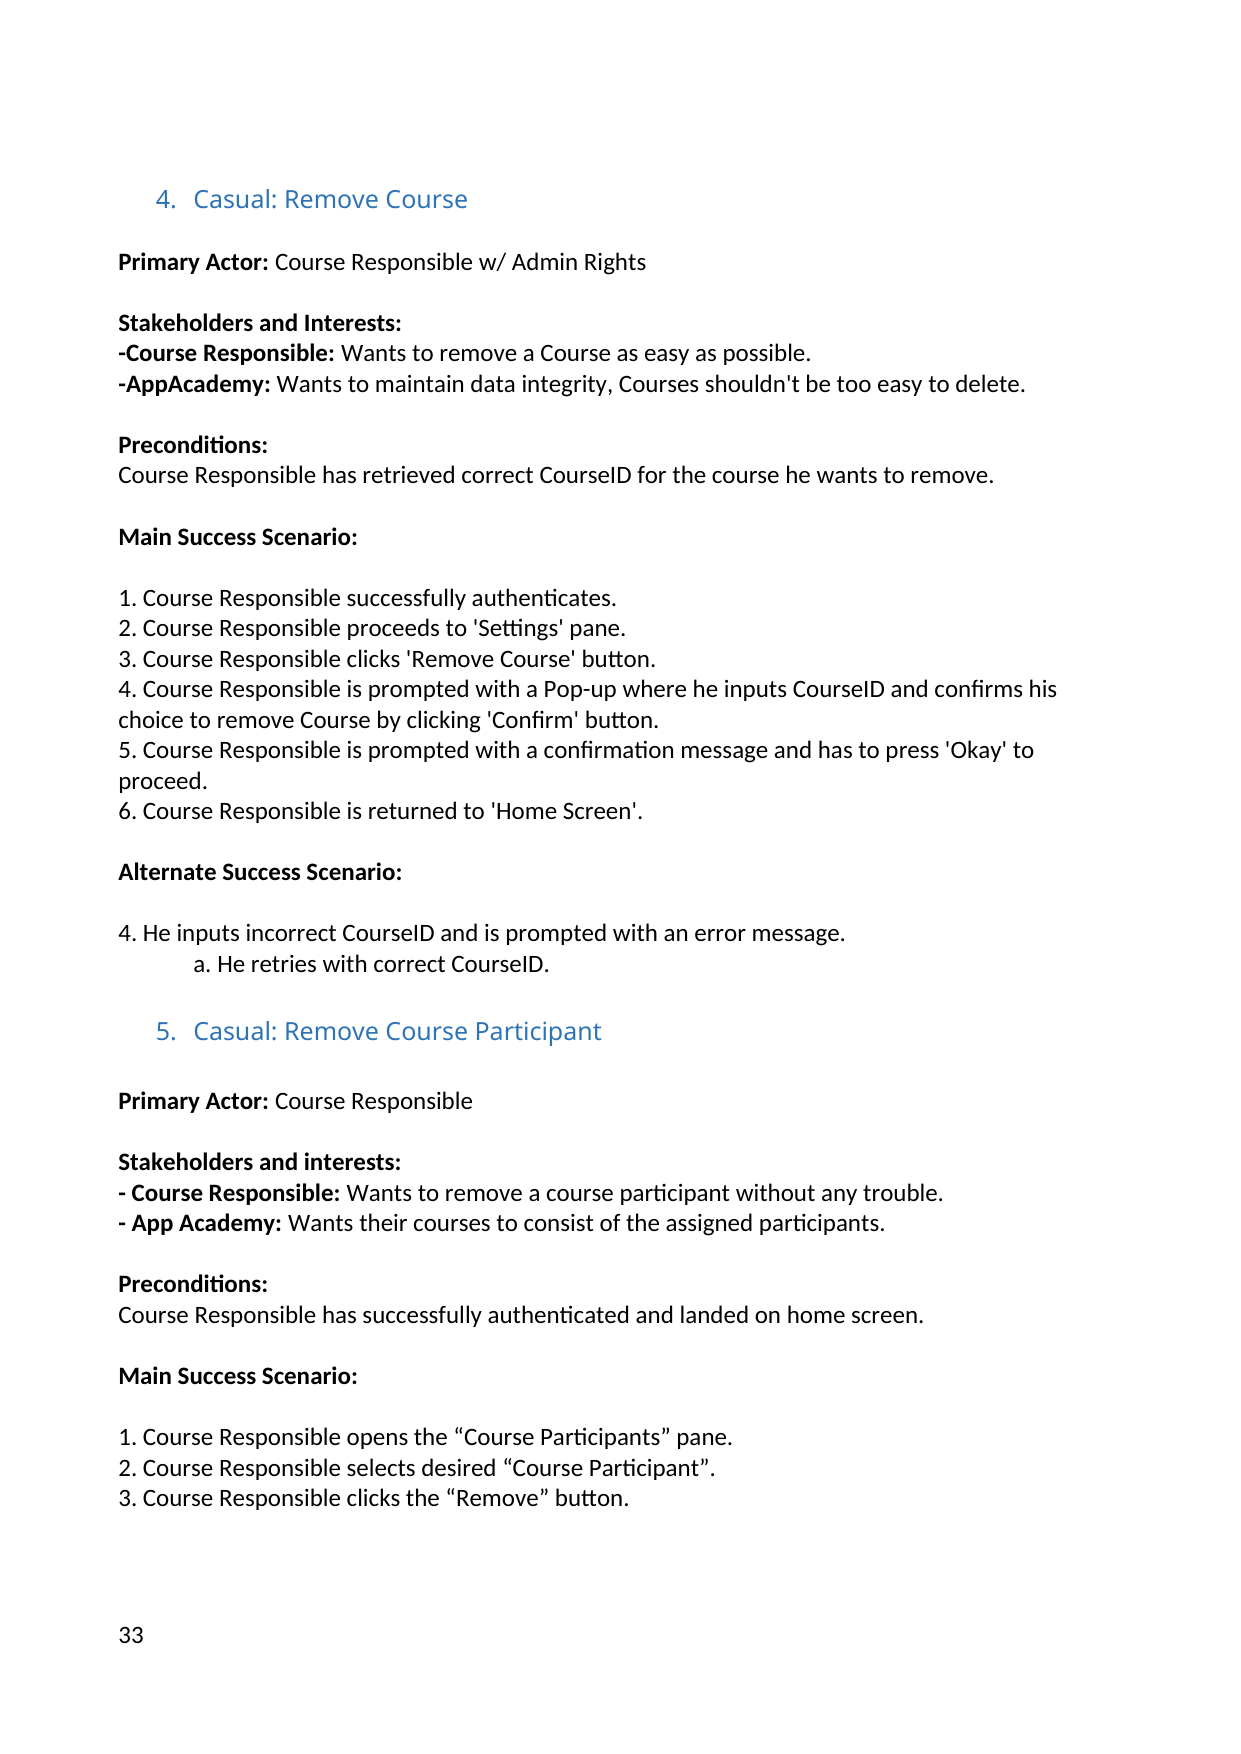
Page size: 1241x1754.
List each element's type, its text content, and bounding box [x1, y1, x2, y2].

text 6. Course Responsible is returned to 'Home Screen'. [118, 795, 1122, 826]
text 2. Course Responsible proceeds to 'Settings' pane. [118, 612, 1122, 643]
text - Course Responsible: Wants to remove a course participant without any trouble. [118, 1177, 1122, 1207]
text Primary Actor: Course Responsible [118, 1085, 1122, 1116]
text Stakeholders and Interests: [118, 307, 1122, 337]
text Stakeholders and interests: [118, 1146, 1122, 1177]
text Course Responsible has retrieved correct CourseID for the course he wants to remove. [118, 459, 1122, 490]
text Main Success Scenario: [118, 1360, 1122, 1391]
text 4. He inputs incorrect CourseID and is prompted with an error message. [118, 917, 1122, 948]
text 3. Course Responsible clicks the “Remove” button. [118, 1482, 1122, 1513]
text Preconditions: [118, 429, 1122, 459]
subtitle Casual: Remove Course [156, 181, 1122, 215]
text -Course Responsible: Wants to remove a Course as easy as possible. [118, 337, 1122, 368]
text Preconditions: [118, 1268, 1122, 1299]
text 4. Course Responsible is prompted with a Pop-up where he inputs CourseID and confirms his choice to remove Course by clicking 'Confirm' button. [118, 673, 1122, 734]
text -AppAcademy: Wants to maintain data integrity, Courses shouldn't be too easy to delete. [118, 368, 1122, 398]
subtitle Casual: Remove Course Participant [156, 1013, 1122, 1047]
text 1. Course Responsible opens the “Course Participants” pane. [118, 1421, 1122, 1452]
text 3. Course Responsible clicks 'Remove Course' button. [118, 643, 1122, 673]
text Primary Actor: Course Responsible w/ Admin Rights [118, 246, 1122, 276]
text 2. Course Responsible selects desired “Course Participant”. [118, 1452, 1122, 1482]
text a. He retries with correct CourseID. [118, 948, 1122, 978]
text 1. Course Responsible successfully authenticates. [118, 582, 1122, 612]
text Course Responsible has successfully authenticated and landed on home screen. [118, 1299, 1122, 1329]
text 5. Course Responsible is prompted with a confirmation message and has to press 'Okay' to proceed. [118, 734, 1122, 795]
text - App Academy: Wants their courses to consist of the assigned participants. [118, 1207, 1122, 1238]
text Alternate Success Scenario: [118, 856, 1122, 887]
text Main Success Scenario: [118, 521, 1122, 551]
